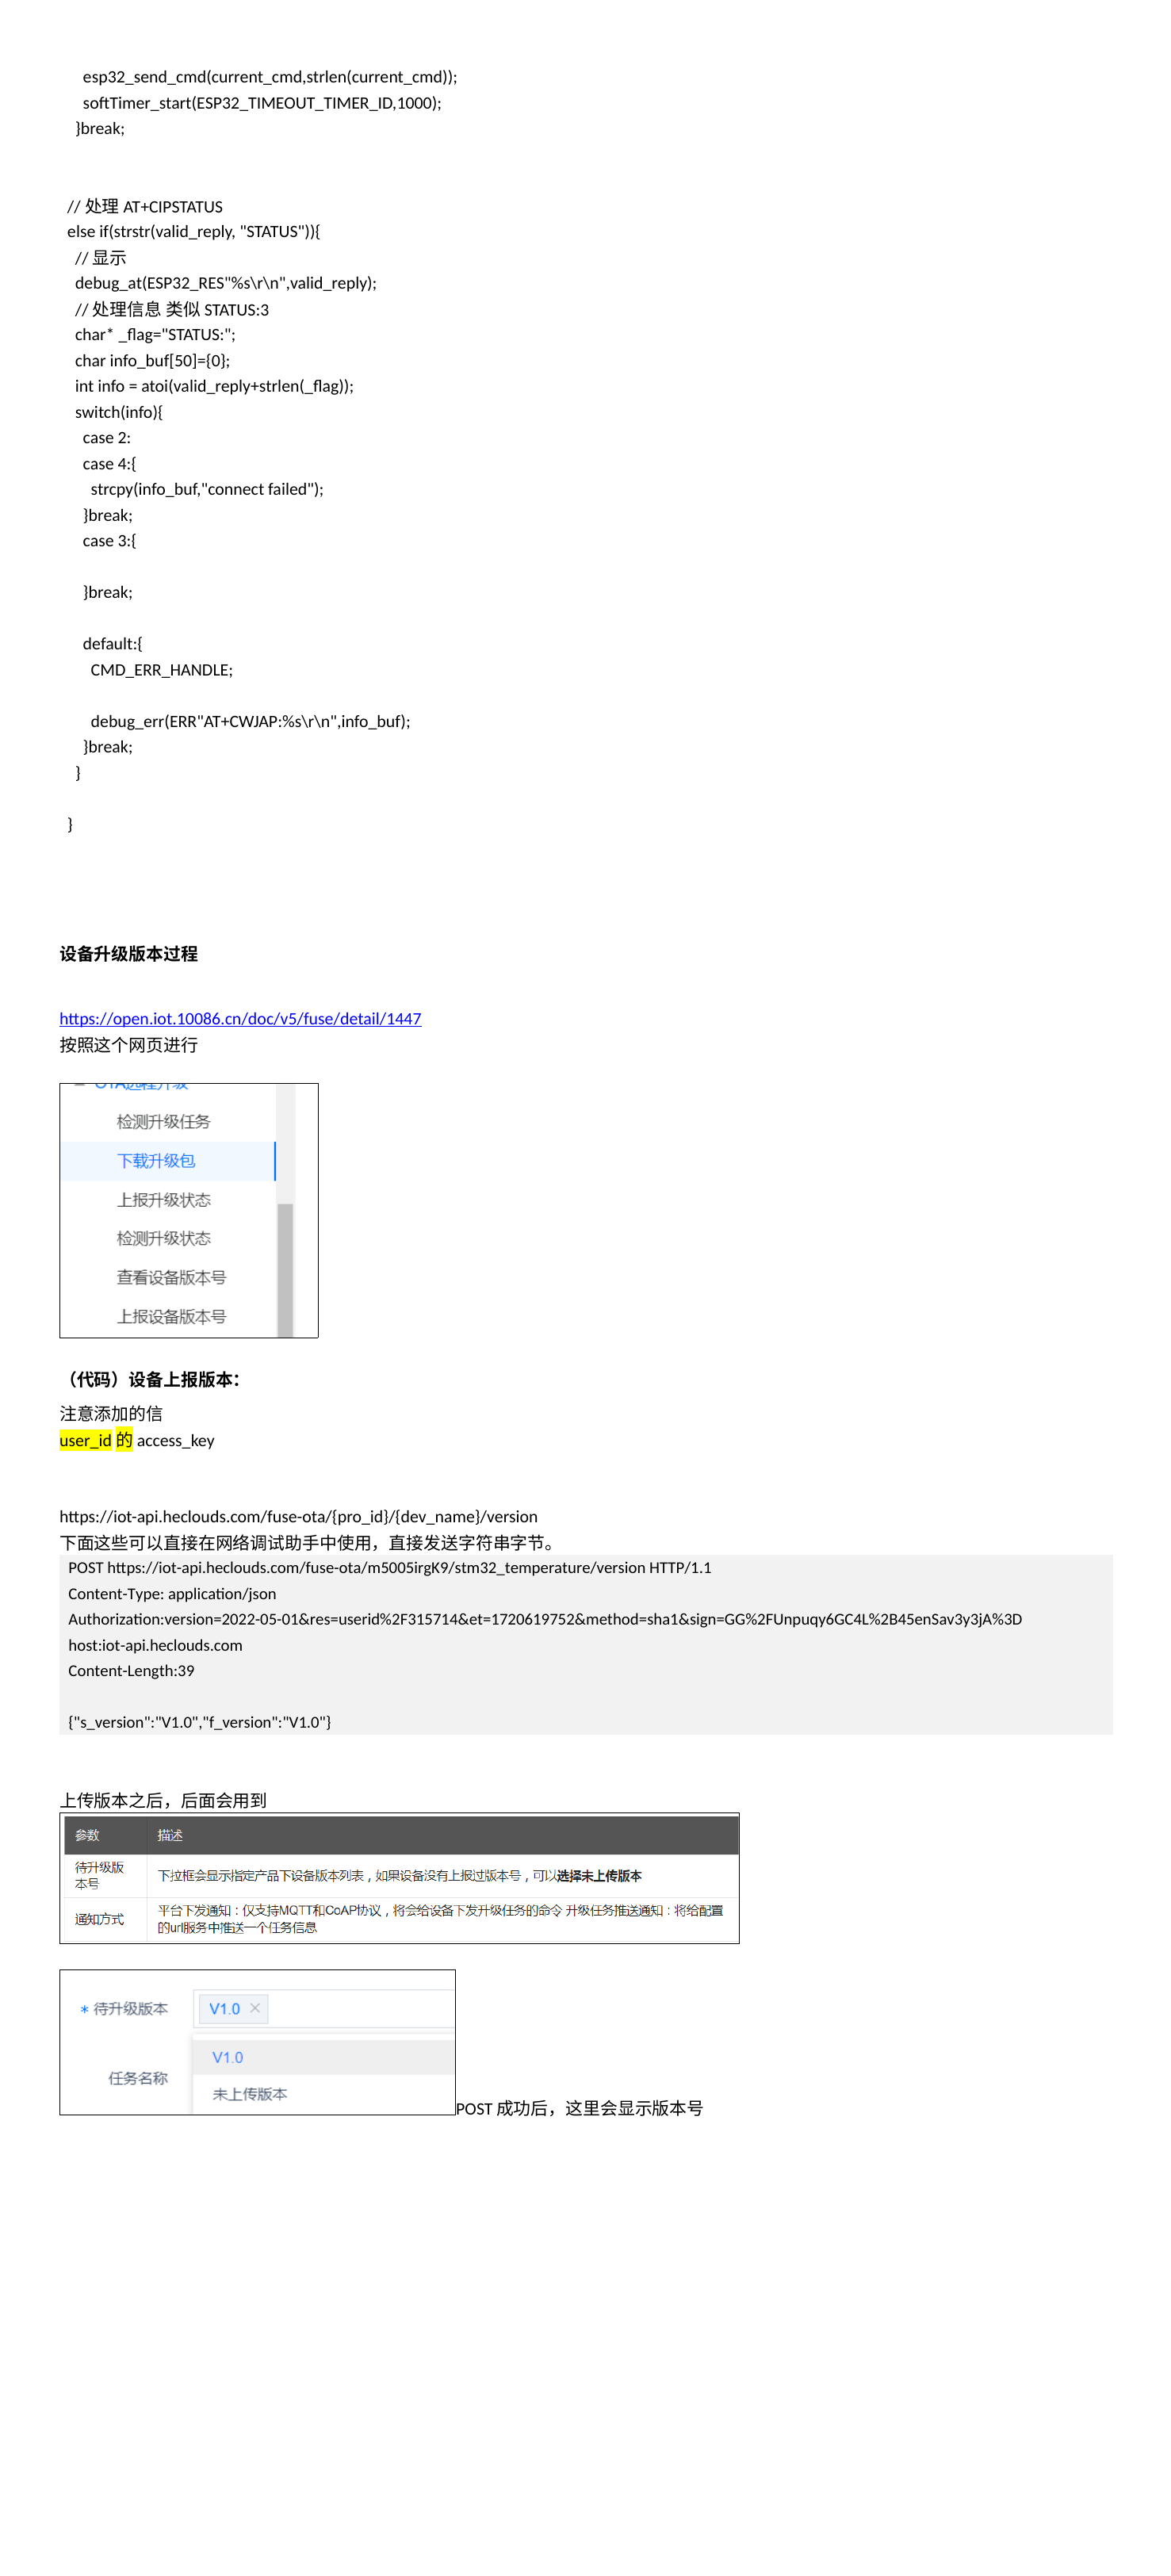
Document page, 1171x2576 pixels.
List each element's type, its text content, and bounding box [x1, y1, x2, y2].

text switch(info){ [59, 399, 1111, 424]
subtitle 设备升级版本过程 [59, 940, 1111, 966]
text 上传版本之后，后面会用到 [59, 1786, 1111, 1812]
text char* _flag="STATUS:"; [59, 321, 1111, 347]
text }break; [59, 579, 1111, 605]
text case 4:{ [59, 450, 1111, 476]
text debug_err(ERR"AT+CWJAP:%s\r\n",info_buf); [59, 708, 1111, 733]
table_header POST https://iot-api.heclouds.com/fuse-ota/m5005irgK9/stm32_temperature/version HTTP/1.1 Content-Type: application/json Authorization:version=2022-05-01&res=userid%2F315714&et=1720619752&method=sha1&sign=GG%2FUnpuqy6GC4L%2B45enSav3y3jA%3D host:iot-api.heclouds.com Content-Length:39 {"s_version":"V1.0","f_version":"V1.0"} [59, 1555, 1113, 1735]
text // 显示 [59, 244, 1111, 270]
text default:{ [59, 630, 1111, 656]
text }break; [59, 115, 1111, 141]
text strcpy(info_buf,"connect failed"); [59, 476, 1111, 502]
text user_id 的 access_key [59, 1426, 1111, 1452]
text esp32_send_cmd(current_cmd,strlen(current_cmd)); [59, 63, 1111, 90]
text char info_buf[50]={0}; [59, 347, 1111, 373]
picture [60, 1084, 318, 1338]
text // 处理 AT+CIPSTATUS [59, 193, 1111, 218]
text 按照这个网页进行 [59, 1032, 1111, 1057]
subtitle （代码）设备上报版本： [59, 1366, 1111, 1392]
text debug_at(ESP32_RES"%s\r\n",valid_reply); [59, 270, 1111, 296]
text } [59, 811, 1111, 836]
text // 处理信息 类似 STATUS:3 [59, 296, 1111, 321]
text } [59, 760, 1111, 785]
text softTimer_start(ESP32_TIMEOUT_TIMER_ID,1000); [59, 90, 1111, 115]
text case 2: [59, 424, 1111, 450]
text case 3:{ [59, 527, 1111, 553]
text int info = atoi(valid_reply+strlen(_flag)); [59, 373, 1111, 399]
text }break; [59, 733, 1111, 760]
picture [60, 1813, 739, 1943]
text https://open.iot.10086.cn/doc/v5/fuse/detail/1447 [59, 1005, 1111, 1032]
text }break; [59, 502, 1111, 527]
text 注意添加的信 [59, 1400, 1111, 1426]
text CMD_ERR_HANDLE; [59, 656, 1111, 682]
text else if(strstr(valid_reply, "STATUS")){ [59, 218, 1111, 244]
text https://iot-api.heclouds.com/fuse-ota/{pro_id}/{dev_name}/version [59, 1503, 1111, 1529]
picture [60, 1970, 455, 2115]
text 下面这些可以直接在网络调试助手中使用，直接发送字符串字节。 [59, 1529, 1111, 1555]
